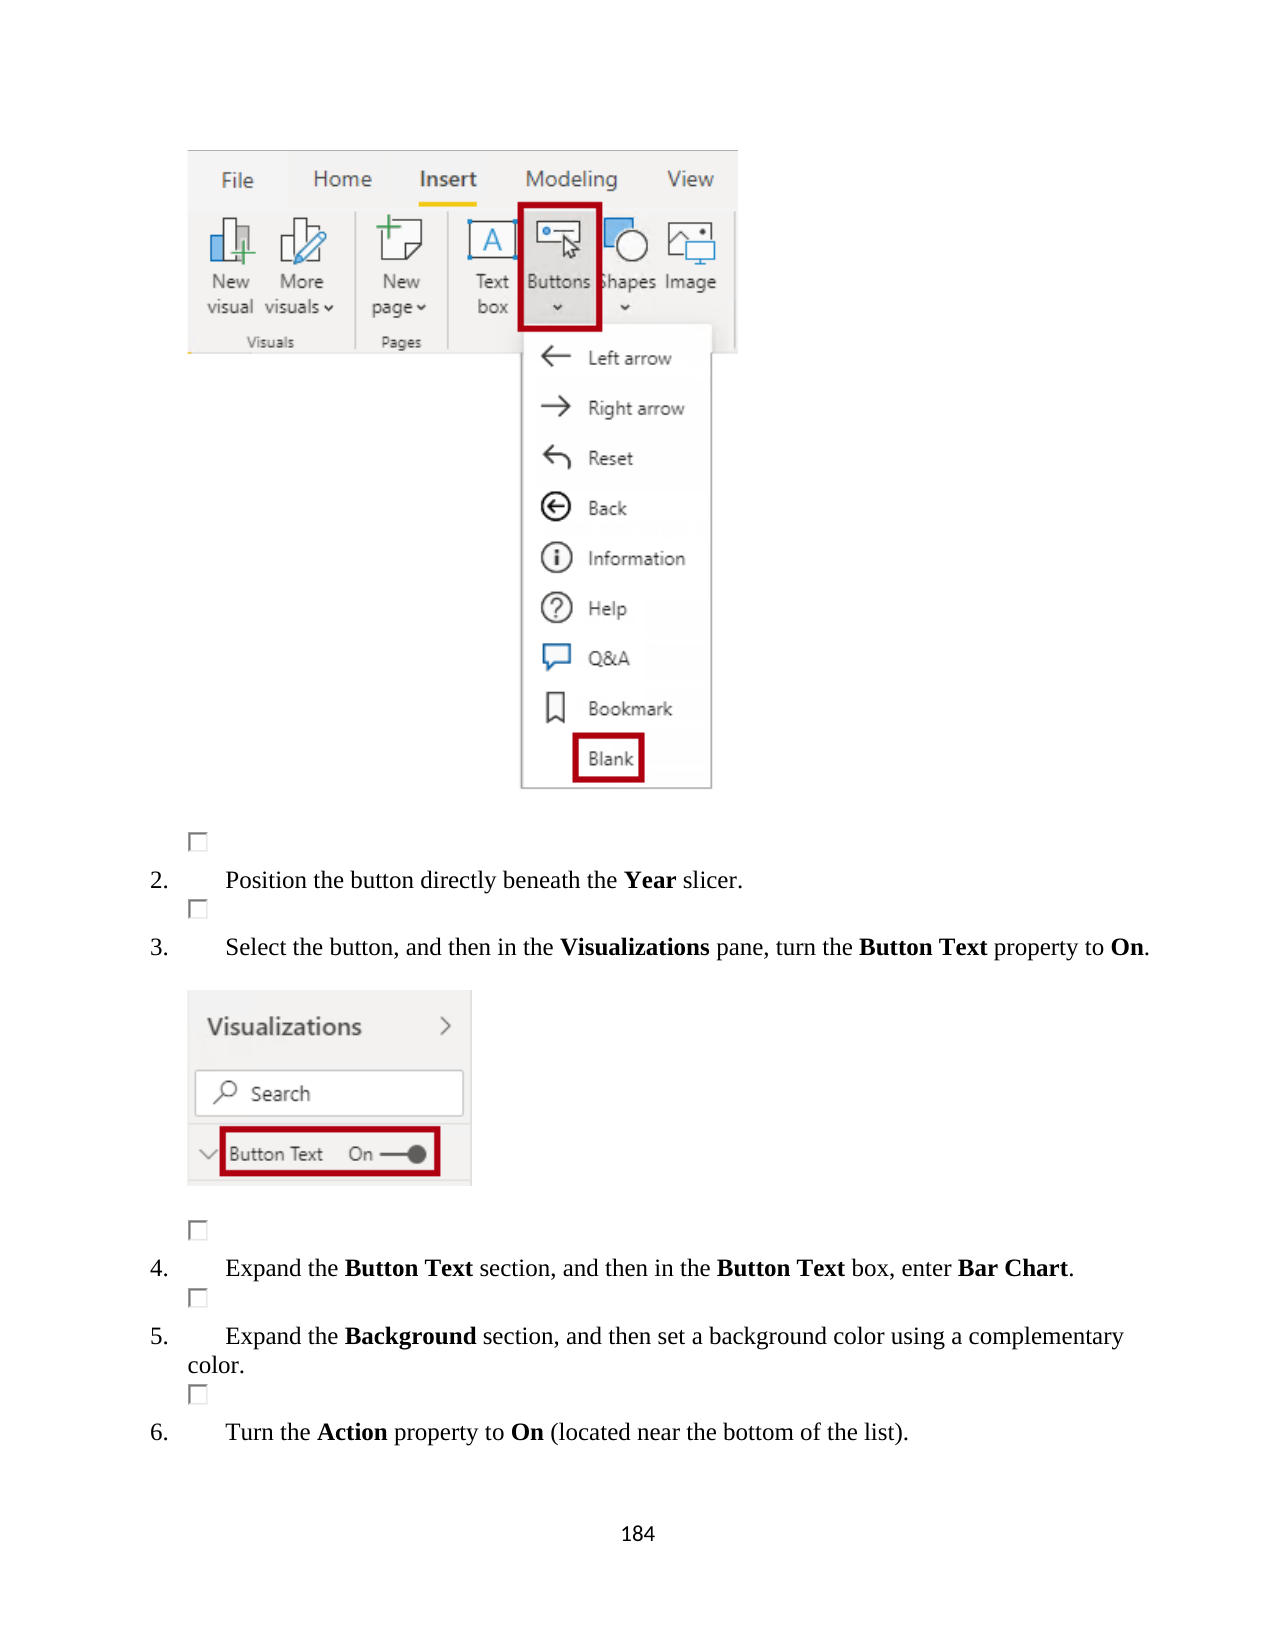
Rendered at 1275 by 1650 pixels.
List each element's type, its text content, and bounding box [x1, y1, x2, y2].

list Expand the Button Text section, and then in the Button Text box, enter Bar Chart. [150, 1215, 1162, 1282]
list Turn the Action property to On (located near the bottom of the list). [150, 1379, 1162, 1446]
list Select the button, and then in the Visualizations pane, turn the Button Text property to On. [150, 893, 1162, 961]
list Expand the Background section, and then set a background color using a complementary color. [150, 1282, 1162, 1379]
picture [187, 990, 472, 1186]
picture [187, 150, 738, 797]
list Position the button directly beneath the Year slicer. [150, 826, 1162, 893]
